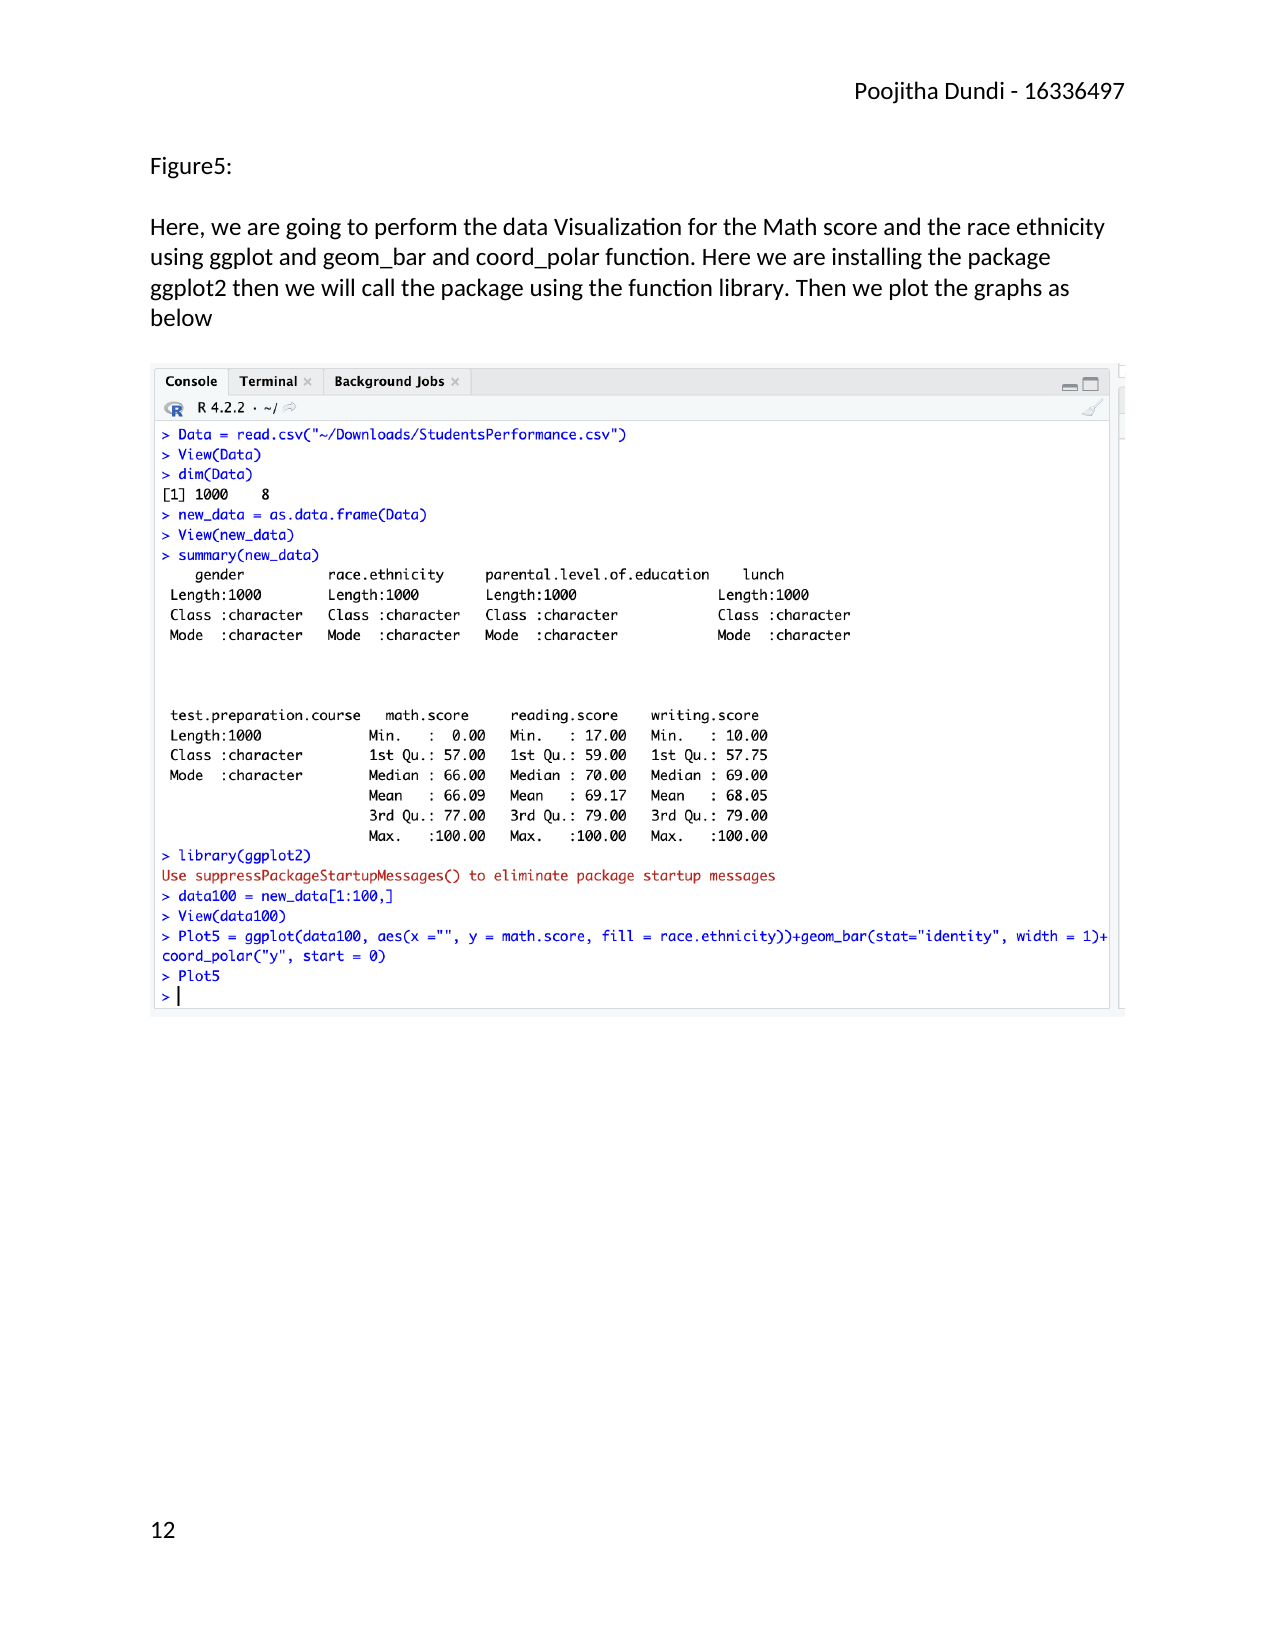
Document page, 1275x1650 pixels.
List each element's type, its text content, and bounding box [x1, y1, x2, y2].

picture [150, 363, 1125, 1017]
text Figure5: [150, 150, 1125, 181]
text Here, we are going to perform the data Visualization for the Math score and the race ethnicity using ggplot and geom_bar and coord_polar function. Here we are installing the package ggplot2 then we will call the package using the function library. Then we plot the graphs as below [150, 211, 1125, 333]
